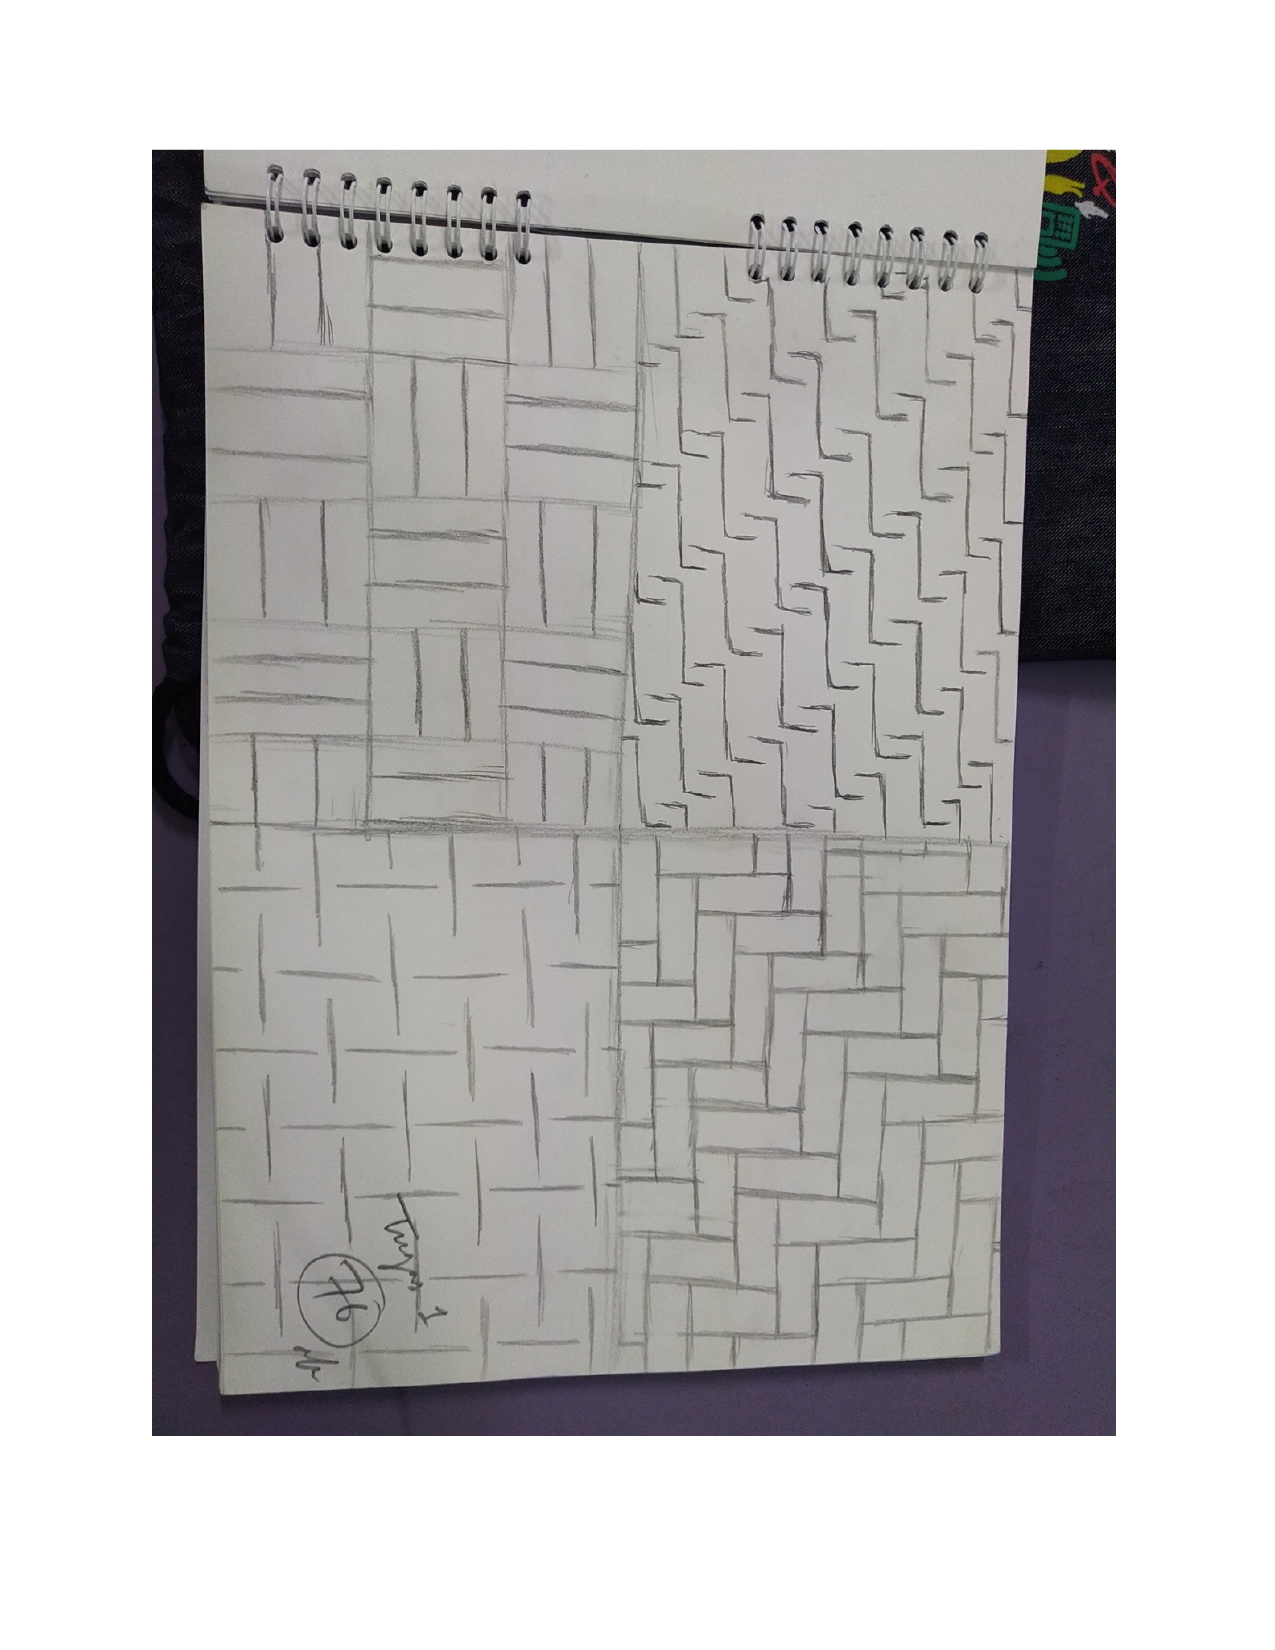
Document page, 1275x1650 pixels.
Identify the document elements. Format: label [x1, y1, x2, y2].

picture [153, 151, 1116, 1435]
